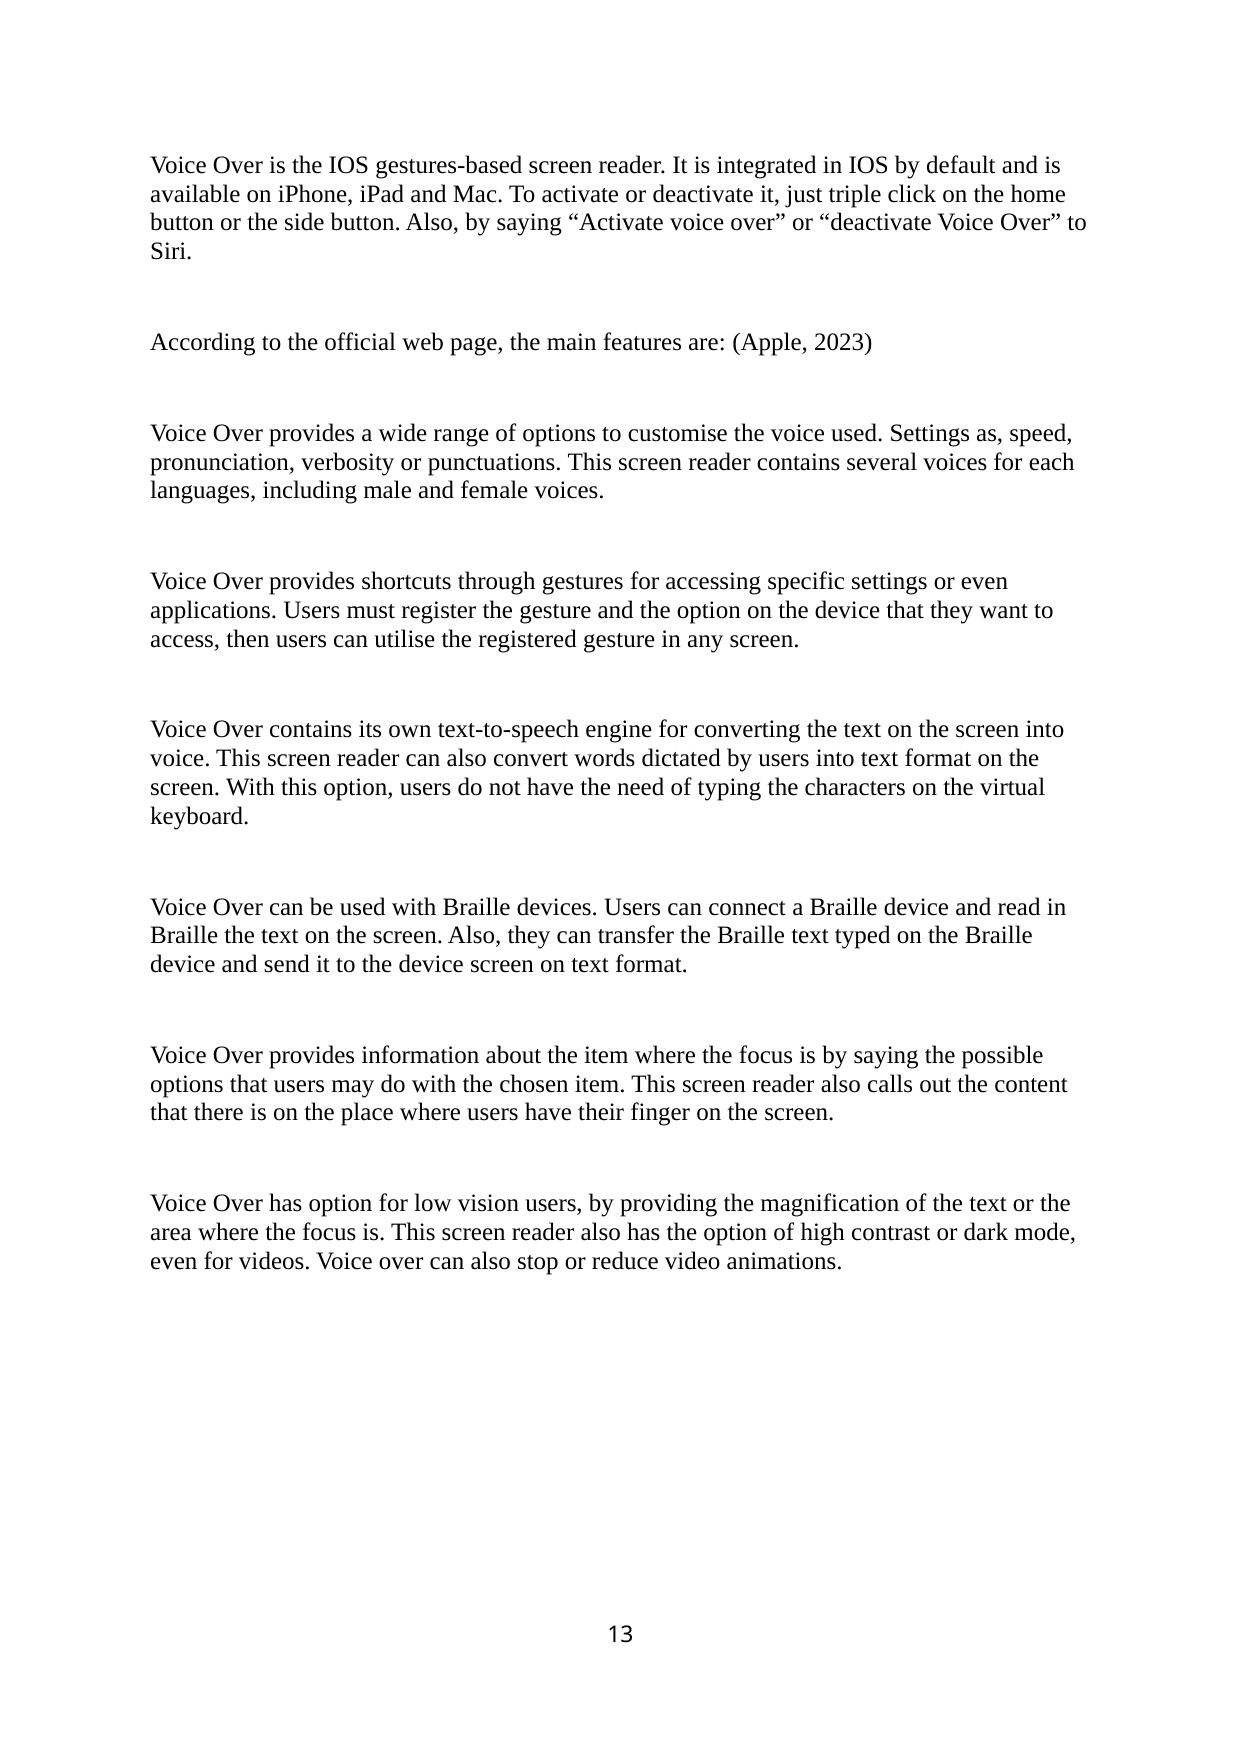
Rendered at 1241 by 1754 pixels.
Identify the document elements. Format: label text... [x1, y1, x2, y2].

text Voice Over can be used with Braille devices. Users can connect a Braille device and read in Braille the text on the screen. Also, they can transfer the Braille text typed on the Braille device and send it to the device screen on text format. [150, 892, 1090, 978]
text Voice Over provides information about the item where the focus is by saying the possible options that users may do with the chosen item. This screen reader also calls out the content that there is on the place where users have their finger on the screen. [150, 1040, 1090, 1126]
text Voice Over provides shortcuts through gestures for accessing specific settings or even applications. Users must register the gesture and the option on the device that they want to access, then users can utilise the registered gesture in any screen. [150, 566, 1090, 652]
text According to the official web page, the main features are: [150, 327, 1090, 356]
text Voice Over is the IOS gestures-based screen reader. It is integrated in IOS by default and is available on iPhone, iPad and Mac. To activate or deactivate it, just triple click on the home button or the side button. Also, by saying “Activate voice over” or “deactivate Voice Over” to Siri. [150, 150, 1090, 265]
text Voice Over contains its own text-to-speech engine for converting the text on the screen into voice. This screen reader can also convert words dictated by users into text format on the screen. With this option, users do not have the need of typing the characters on the virtual keyboard. [150, 714, 1090, 829]
text Voice Over has option for low vision users, by providing the magnification of the text or the area where the focus is. This screen reader also has the option of high contrast or dark mode, even for videos. Voice over can also stop or reduce video animations. [150, 1188, 1090, 1274]
text Voice Over provides a wide range of options to customise the voice used. Settings as, speed, pronunciation, verbosity or punctuations. This screen reader contains several voices for each languages, including male and female voices. [150, 418, 1090, 504]
